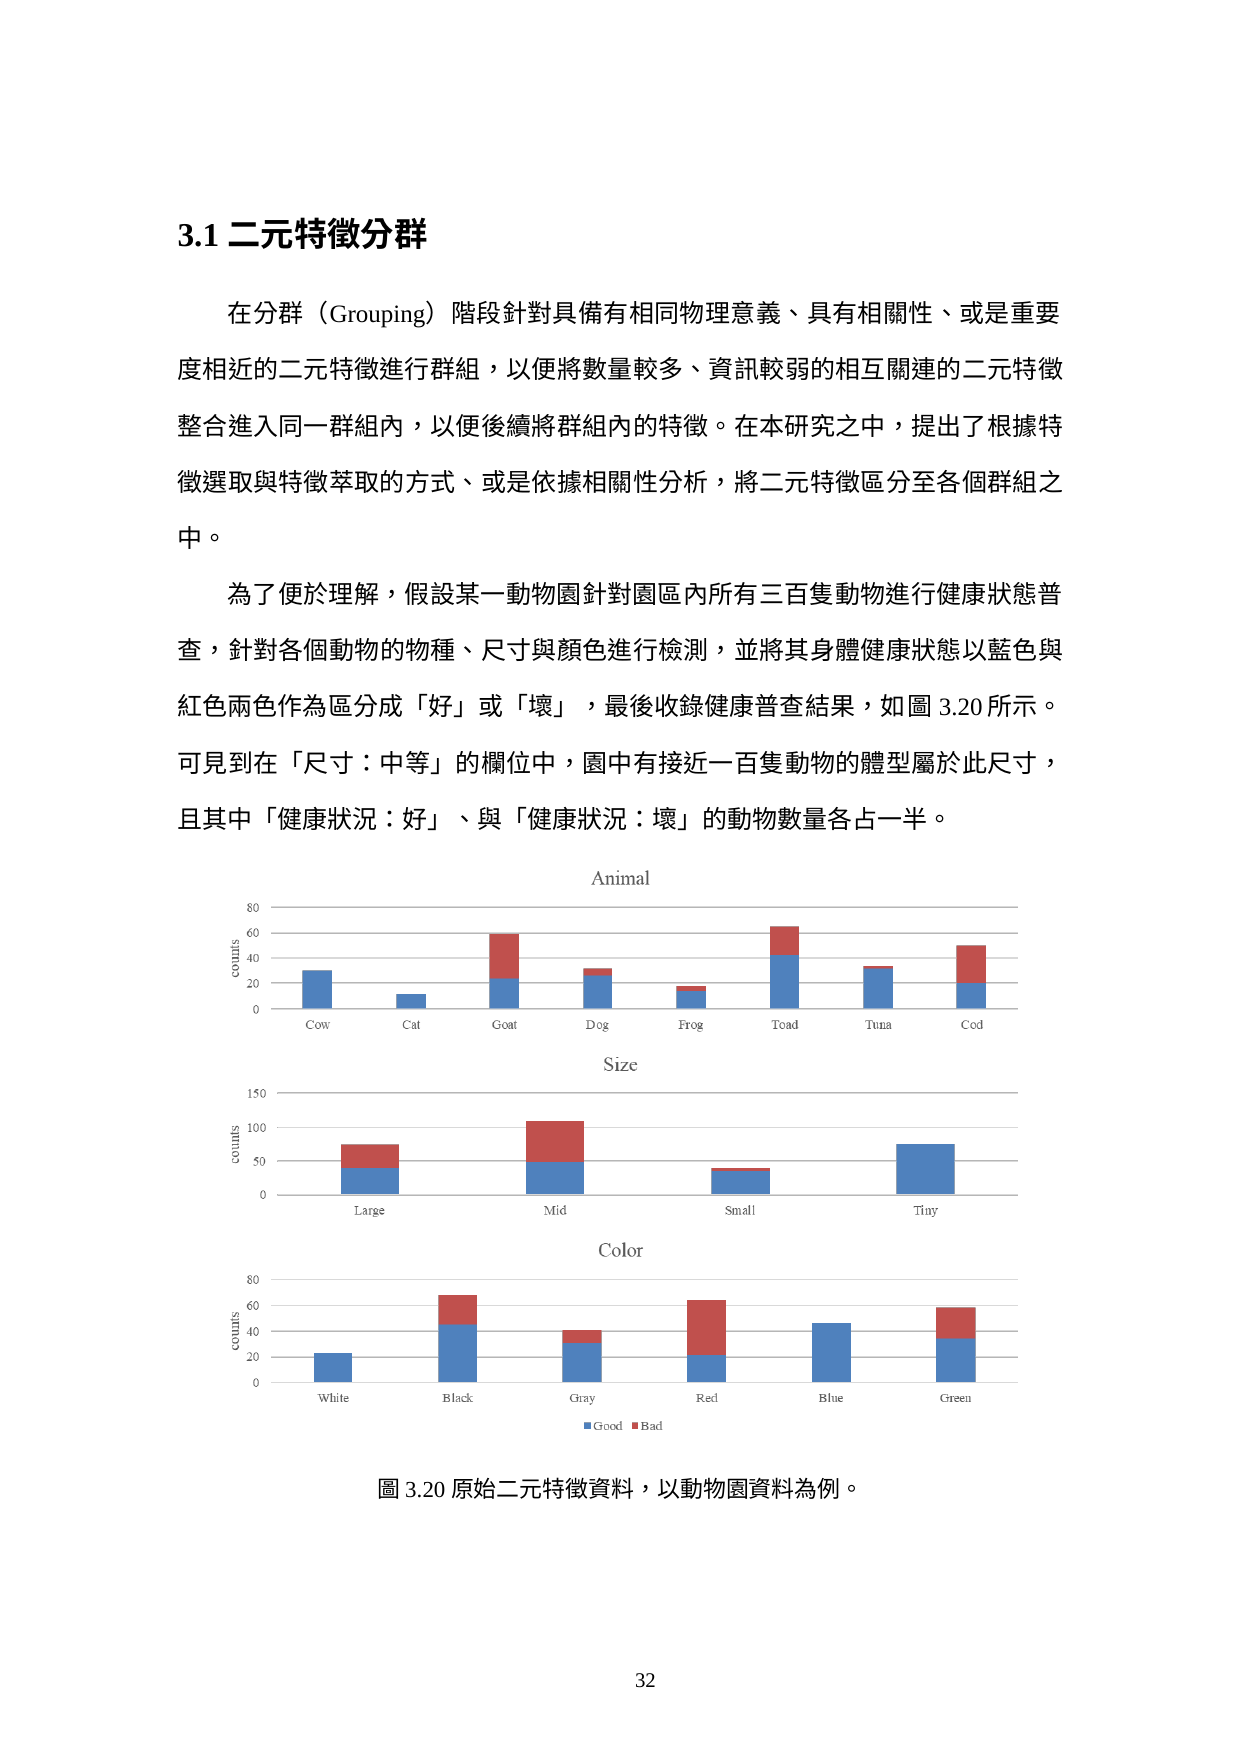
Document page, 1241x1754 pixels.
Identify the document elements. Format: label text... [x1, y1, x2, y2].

text 在分群（Grouping）階段針對具備有相同物理意義、具有相關性、或是重要度相近的二元特徵進行群組，以便將數量較多、資訊較弱的相互關連的二元特徵整合進入同一群組內，以便後續將群組內的特徵。在本研究之中，提出了根據特徵選取與特徵萃取的方式、或是依據相關性分析，將二元特徵區分至各個群組之中。 [177, 293, 1063, 556]
picture [207, 854, 1033, 1446]
subtitle 二元特徵分群 [177, 194, 1063, 269]
